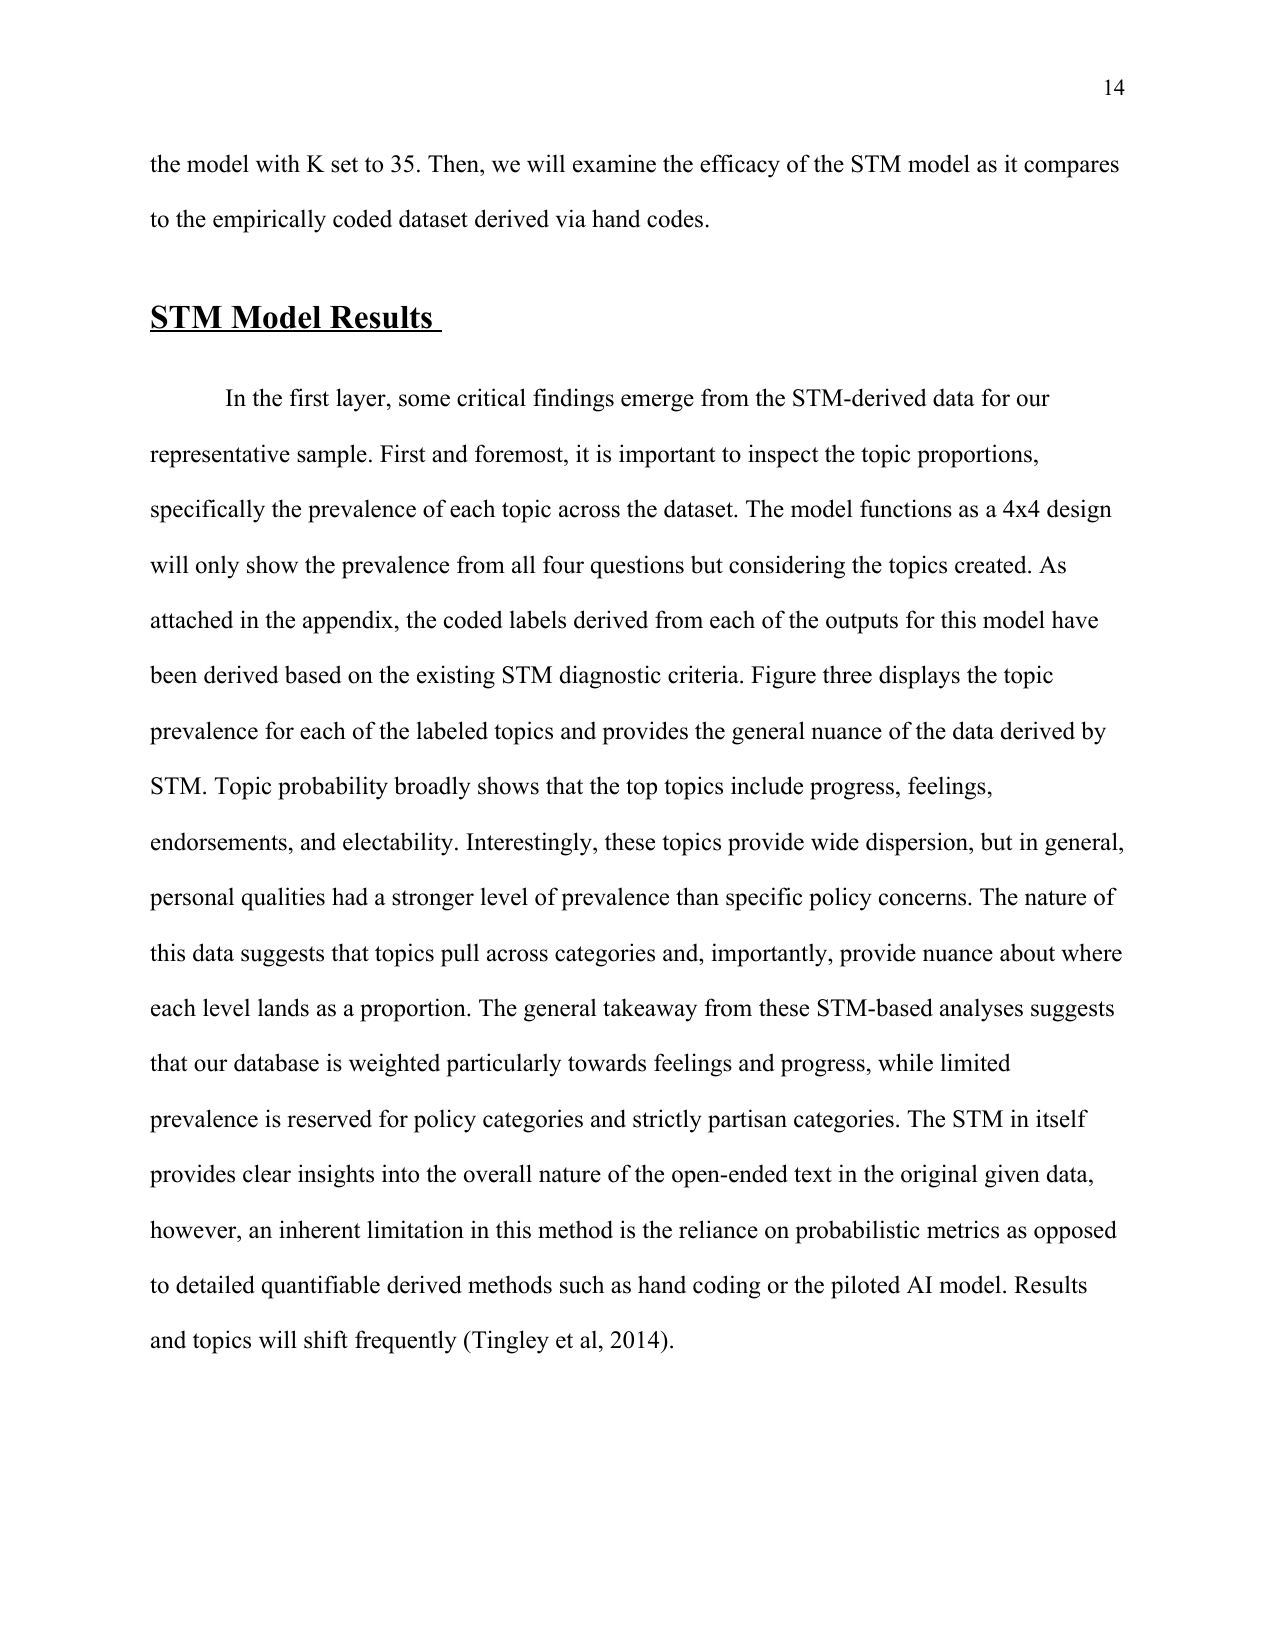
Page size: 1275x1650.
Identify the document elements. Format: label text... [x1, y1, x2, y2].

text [150, 150, 1125, 233]
subtitle STM Model Results [150, 298, 1125, 335]
text In the first layer, some critical findings emerge from the STM-derived data for our representative sample. First and foremost, it is important to inspect the topic proportions, specifically the prevalence of each topic across the dataset. The model functions as a 4x4 design will only show the prevalence from all four questions but considering the topics created. As attached in the appendix, the coded labels derived from each of the outputs for this model have been derived based on the existing STM diagnostic criteria. Figure three displays the topic prevalence for each of the labeled topics and provides the general nuance of the data derived by STM. Topic probability broadly shows that the top topics include progress, feelings, endorsements, and electability. Interestingly, these topics provide wide dispersion, but in general, personal qualities had a stronger level of prevalence than specific policy concerns. The nature of this data suggests that topics pull across categories and, importantly, provide nuance about where each level lands as a proportion. The general takeaway from these STM-based analyses suggests that our database is weighted particularly towards feelings and progress, while limited prevalence is reserved for policy categories and strictly partisan categories. The STM in itself provides clear insights into the overall nature of the open-ended text in the original given data, however, an inherent limitation in this method is the reliance on probabilistic metrics as opposed to detailed quantifiable derived methods such as hand coding or the piloted AI model. Results and topics will shift frequently (Tingley et al, 2014). [150, 384, 1125, 1354]
